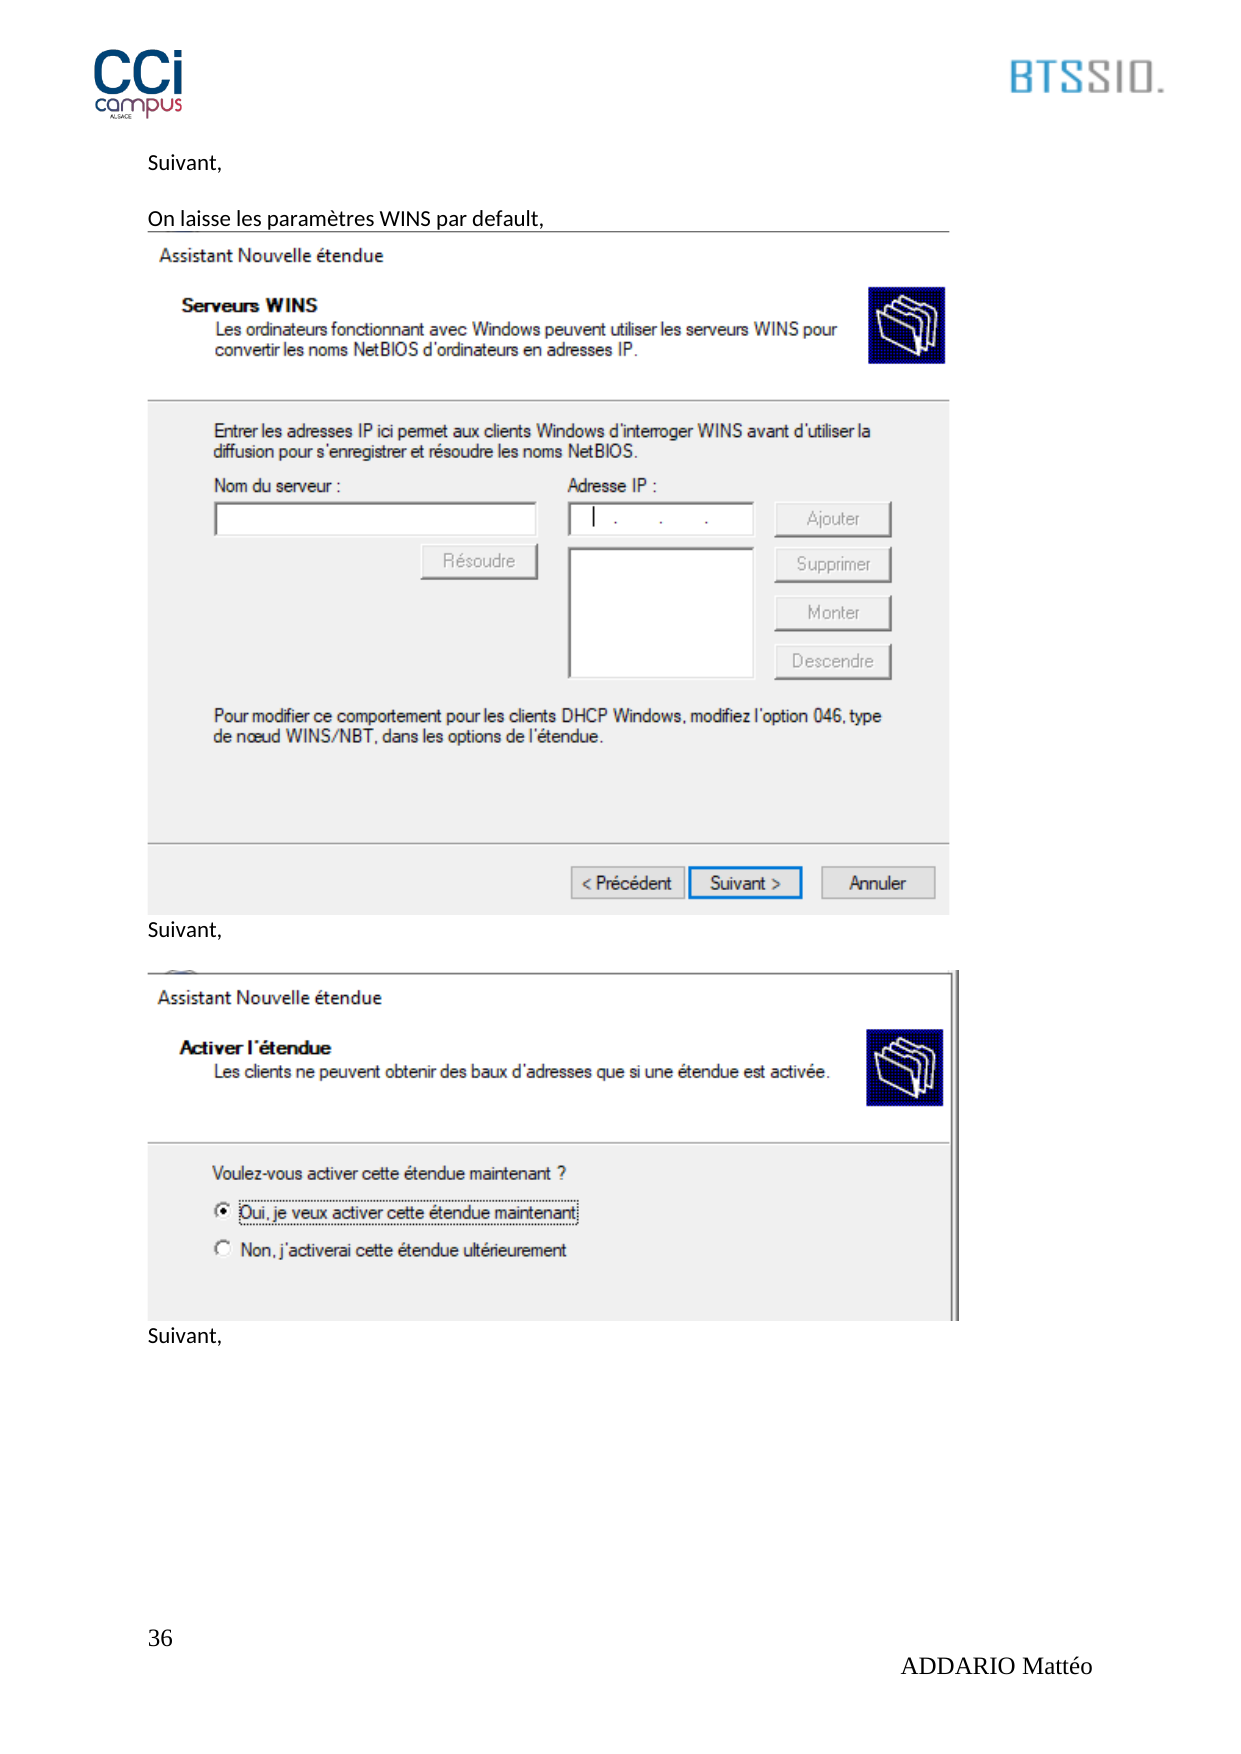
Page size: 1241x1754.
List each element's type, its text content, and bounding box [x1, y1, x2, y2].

text Suivant, [148, 148, 1092, 176]
picture [81, 45, 195, 123]
picture [1004, 46, 1169, 104]
text Suivant, [148, 915, 1092, 943]
picture [147, 970, 959, 1321]
text Suivant, [148, 1321, 1092, 1349]
text On laisse les paramètres WINS par default, [148, 204, 1092, 232]
picture [147, 231, 950, 915]
